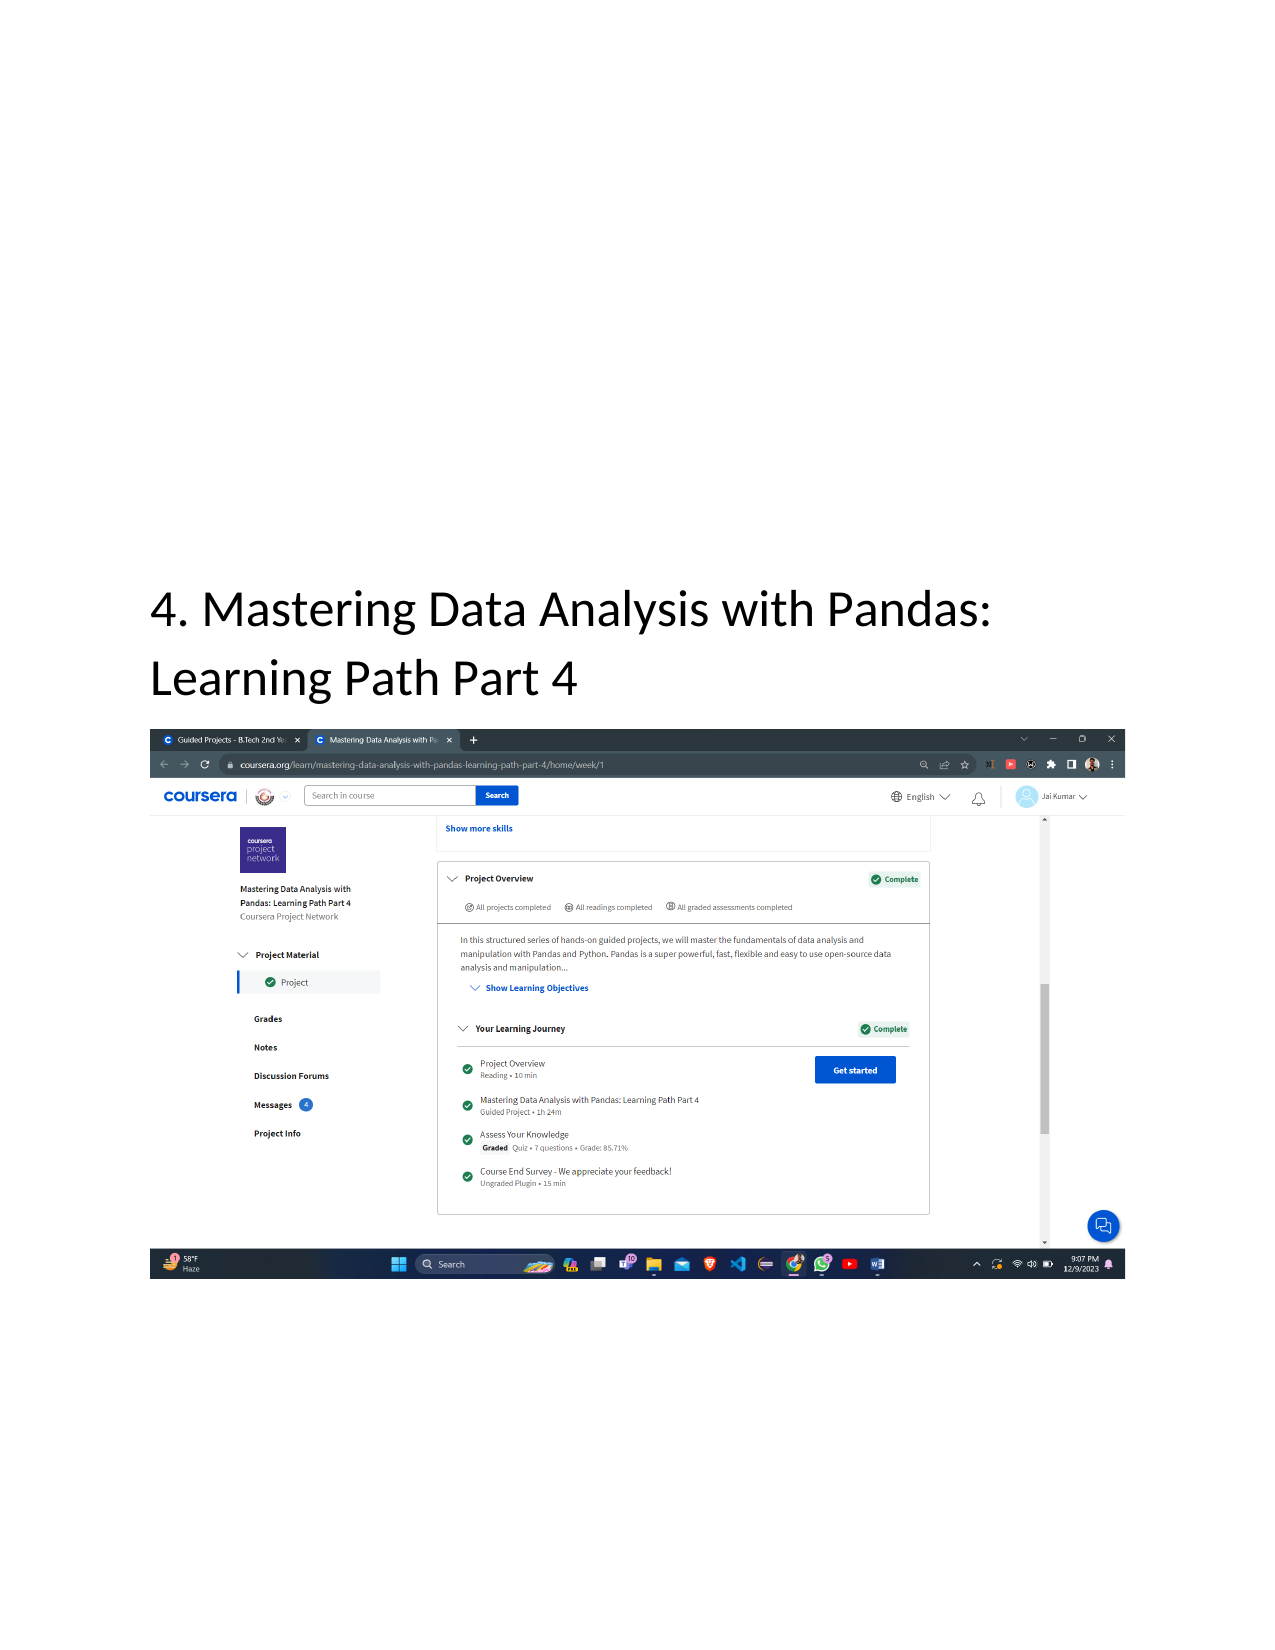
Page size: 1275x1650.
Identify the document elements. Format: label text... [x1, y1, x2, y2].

picture [150, 729, 1125, 1279]
text 4. Mastering Data Analysis with Pandas: Learning Path Part 4 [150, 576, 1125, 708]
